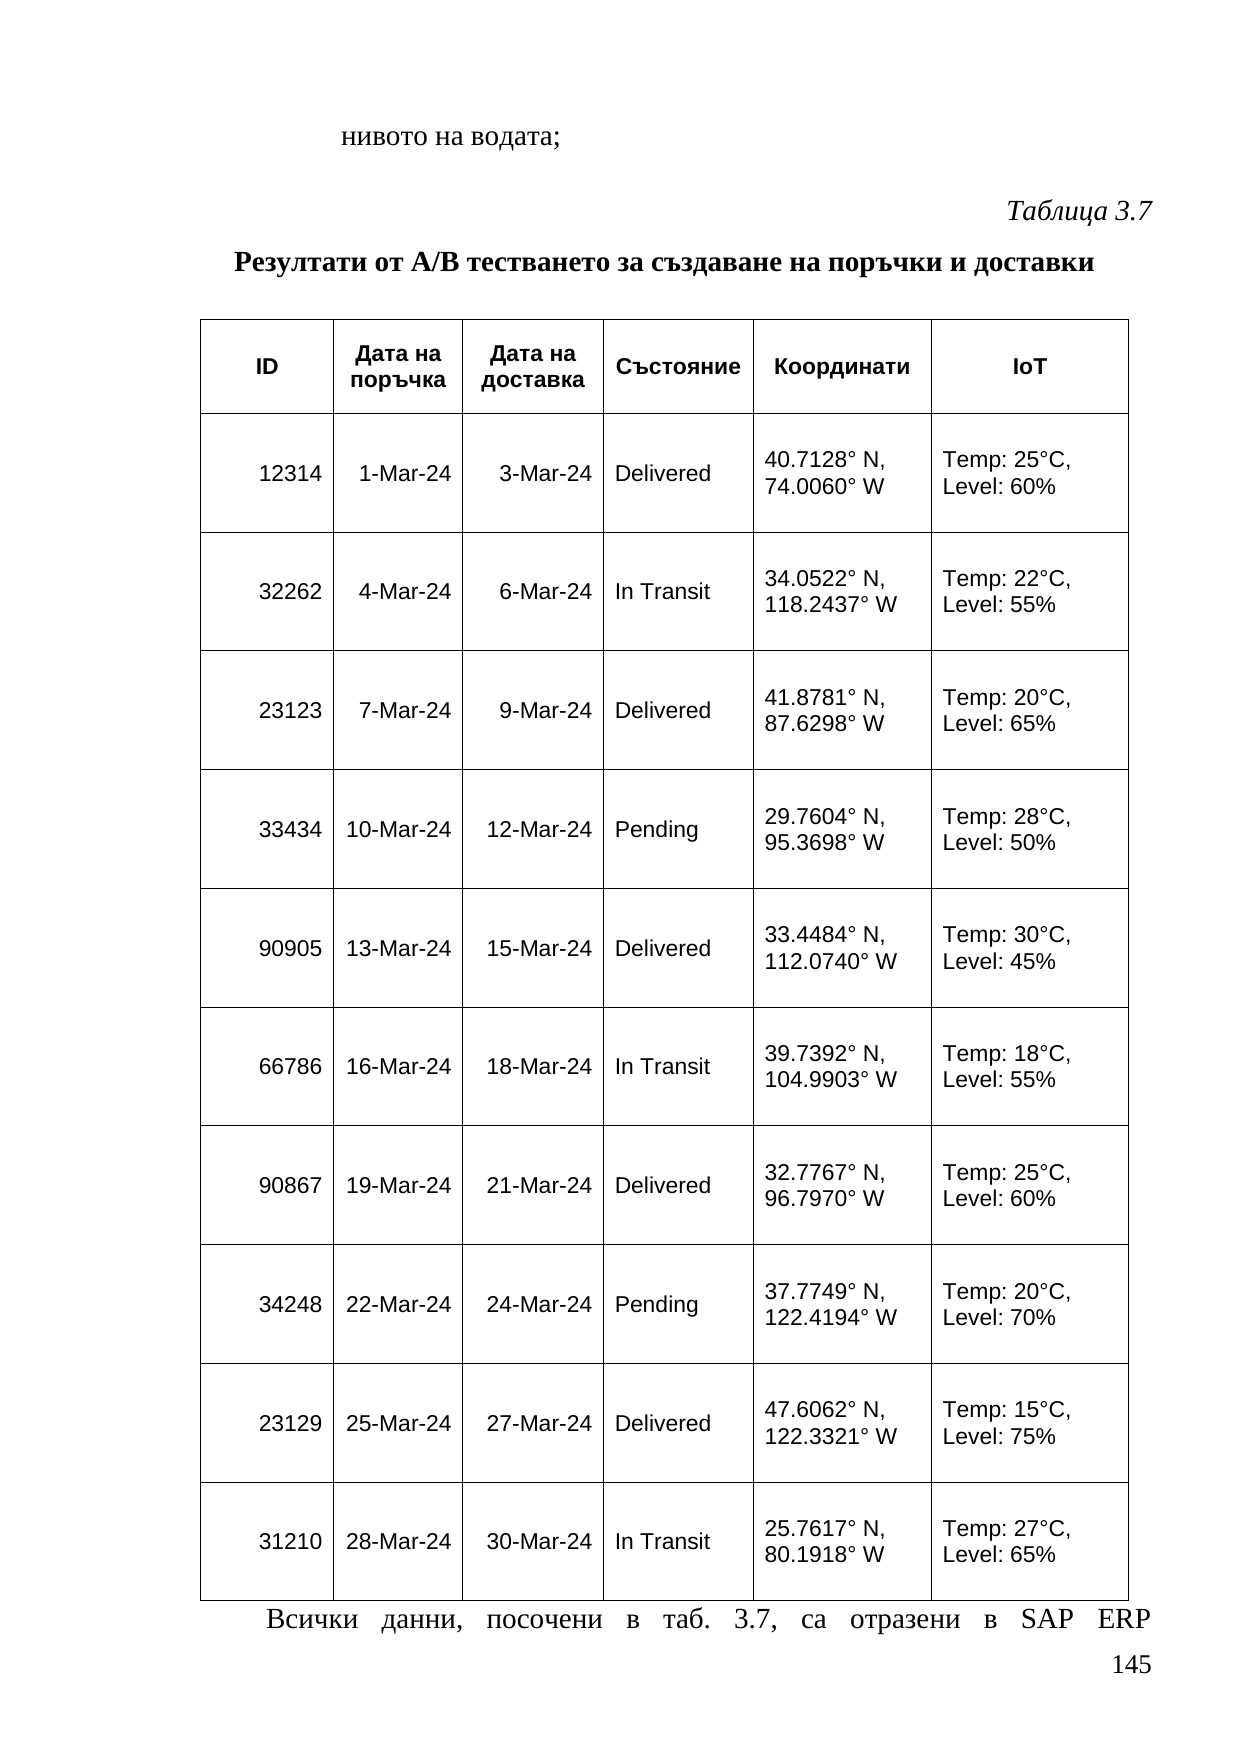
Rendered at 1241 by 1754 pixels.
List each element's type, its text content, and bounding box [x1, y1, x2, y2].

table_header IoT [932, 320, 1128, 413]
table_cell Temp: 25°C, Level: 60% [932, 414, 1128, 532]
table_cell Delivered [604, 651, 753, 769]
table_cell 10-Mar-24 [334, 770, 462, 888]
table_cell 90905 [201, 889, 333, 1007]
table_cell Delivered [604, 1364, 753, 1482]
table_cell 12314 [201, 414, 333, 532]
table_cell 66786 [201, 1008, 333, 1125]
table_cell Temp: 30°C, Level: 45% [932, 889, 1128, 1007]
table_cell 32262 [201, 533, 333, 650]
table_cell 40.7128° N, 74.0060° W [754, 414, 931, 532]
table_cell 33434 [201, 770, 333, 888]
table_cell 47.6062° N, 122.3321° W [754, 1364, 931, 1482]
title Таблица 3.7 [177, 193, 1152, 227]
table_cell 27-Mar-24 [463, 1364, 603, 1482]
table_cell Temp: 20°C, Level: 65% [932, 651, 1128, 769]
table_cell 1-Mar-24 [334, 414, 462, 532]
table_cell 25.7617° N, 80.1918° W [754, 1483, 931, 1600]
table_cell 34248 [201, 1245, 333, 1363]
table_cell 19-Mar-24 [334, 1126, 462, 1244]
table_cell 15-Mar-24 [463, 889, 603, 1007]
table_cell 21-Mar-24 [463, 1126, 603, 1244]
table_cell Temp: 27°C, Level: 65% [932, 1483, 1128, 1600]
table_cell 28-Mar-24 [334, 1483, 462, 1600]
table_header Състояние [604, 320, 753, 413]
table_cell Temp: 18°C, Level: 55% [932, 1008, 1128, 1125]
table_cell 29.7604° N, 95.3698° W [754, 770, 931, 888]
table_cell 7-Mar-24 [334, 651, 462, 769]
table_cell 37.7749° N, 122.4194° W [754, 1245, 931, 1363]
table_cell 4-Mar-24 [334, 533, 462, 650]
table_cell 30-Mar-24 [463, 1483, 603, 1600]
table_cell Pending [604, 1245, 753, 1363]
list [303, 118, 1152, 152]
table_cell Pending [604, 770, 753, 888]
table_cell 90867 [201, 1126, 333, 1244]
table_header Дата на поръчка [334, 320, 462, 413]
table_cell Delivered [604, 1126, 753, 1244]
table_cell 6-Mar-24 [463, 533, 603, 650]
table_cell 13-Mar-24 [334, 889, 462, 1007]
table_cell 22-Mar-24 [334, 1245, 462, 1363]
table_cell Temp: 28°C, Level: 50% [932, 770, 1128, 888]
table_cell 12-Mar-24 [463, 770, 603, 888]
table_cell 23129 [201, 1364, 333, 1482]
table_cell 16-Mar-24 [334, 1008, 462, 1125]
table_cell Delivered [604, 414, 753, 532]
table_cell Temp: 15°C, Level: 75% [932, 1364, 1128, 1482]
table_cell In Transit [604, 1483, 753, 1600]
table_cell 3-Mar-24 [463, 414, 603, 532]
table_cell Temp: 25°C, Level: 60% [932, 1126, 1128, 1244]
table_header Координати [754, 320, 931, 413]
table_cell Temp: 20°C, Level: 70% [932, 1245, 1128, 1363]
title Резултати от A/B тестването за създаване на поръчки и доставки [177, 244, 1152, 277]
table_cell Temp: 22°C, Level: 55% [932, 533, 1128, 650]
table_cell 34.0522° N, 118.2437° W [754, 533, 931, 650]
table_cell 31210 [201, 1483, 333, 1600]
table_cell 18-Mar-24 [463, 1008, 603, 1125]
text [177, 1601, 1152, 1635]
table_header Дата на доставка [463, 320, 603, 413]
table_cell 39.7392° N, 104.9903° W [754, 1008, 931, 1125]
table_cell Delivered [604, 889, 753, 1007]
table_cell 9-Mar-24 [463, 651, 603, 769]
table_cell 25-Mar-24 [334, 1364, 462, 1482]
table_cell 41.8781° N, 87.6298° W [754, 651, 931, 769]
table_cell 32.7767° N, 96.7970° W [754, 1126, 931, 1244]
table_cell 24-Mar-24 [463, 1245, 603, 1363]
table_cell 33.4484° N, 112.0740° W [754, 889, 931, 1007]
table_cell In Transit [604, 1008, 753, 1125]
table_cell 23123 [201, 651, 333, 769]
table_cell In Transit [604, 533, 753, 650]
table_header ID [201, 320, 333, 413]
